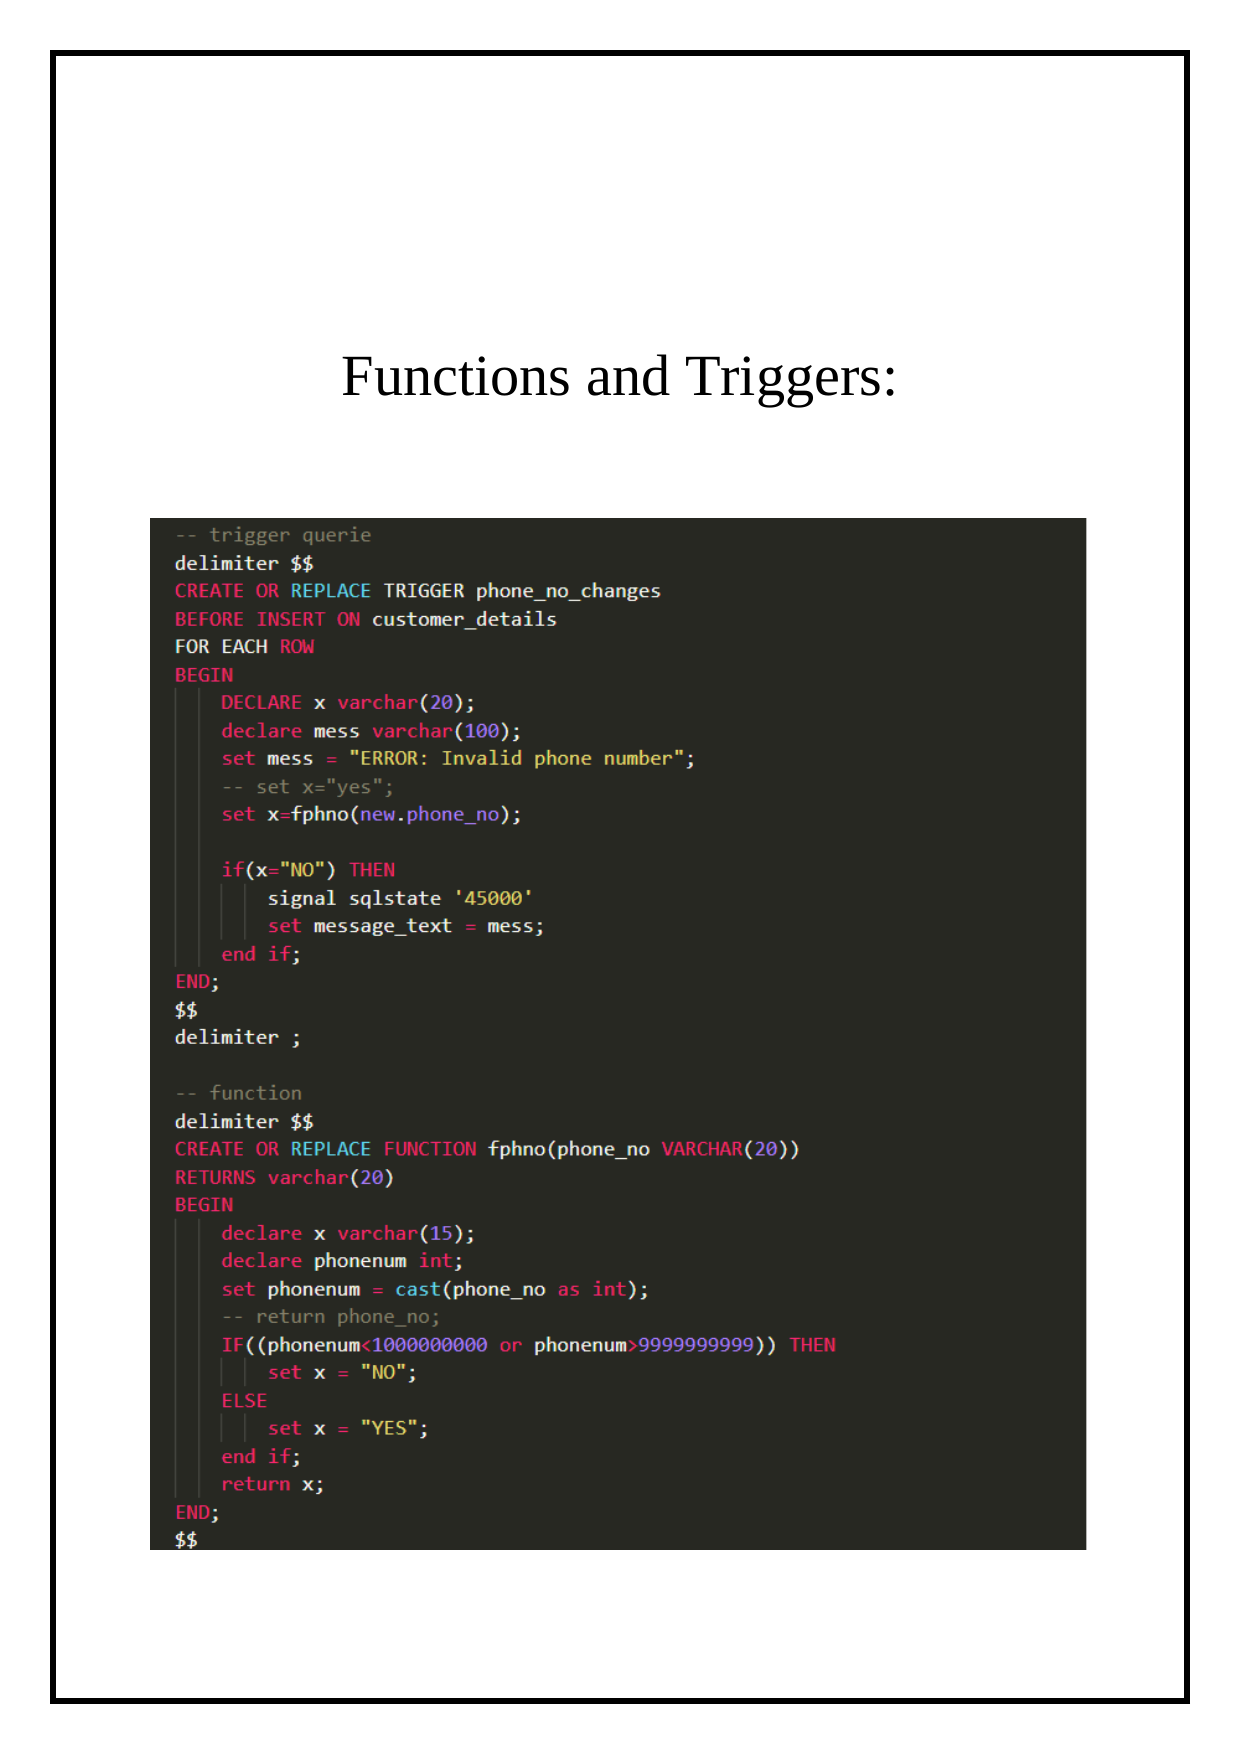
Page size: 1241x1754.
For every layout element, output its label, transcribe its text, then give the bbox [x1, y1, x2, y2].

text Functions and Triggers: [150, 341, 1090, 408]
picture [150, 518, 1087, 1549]
